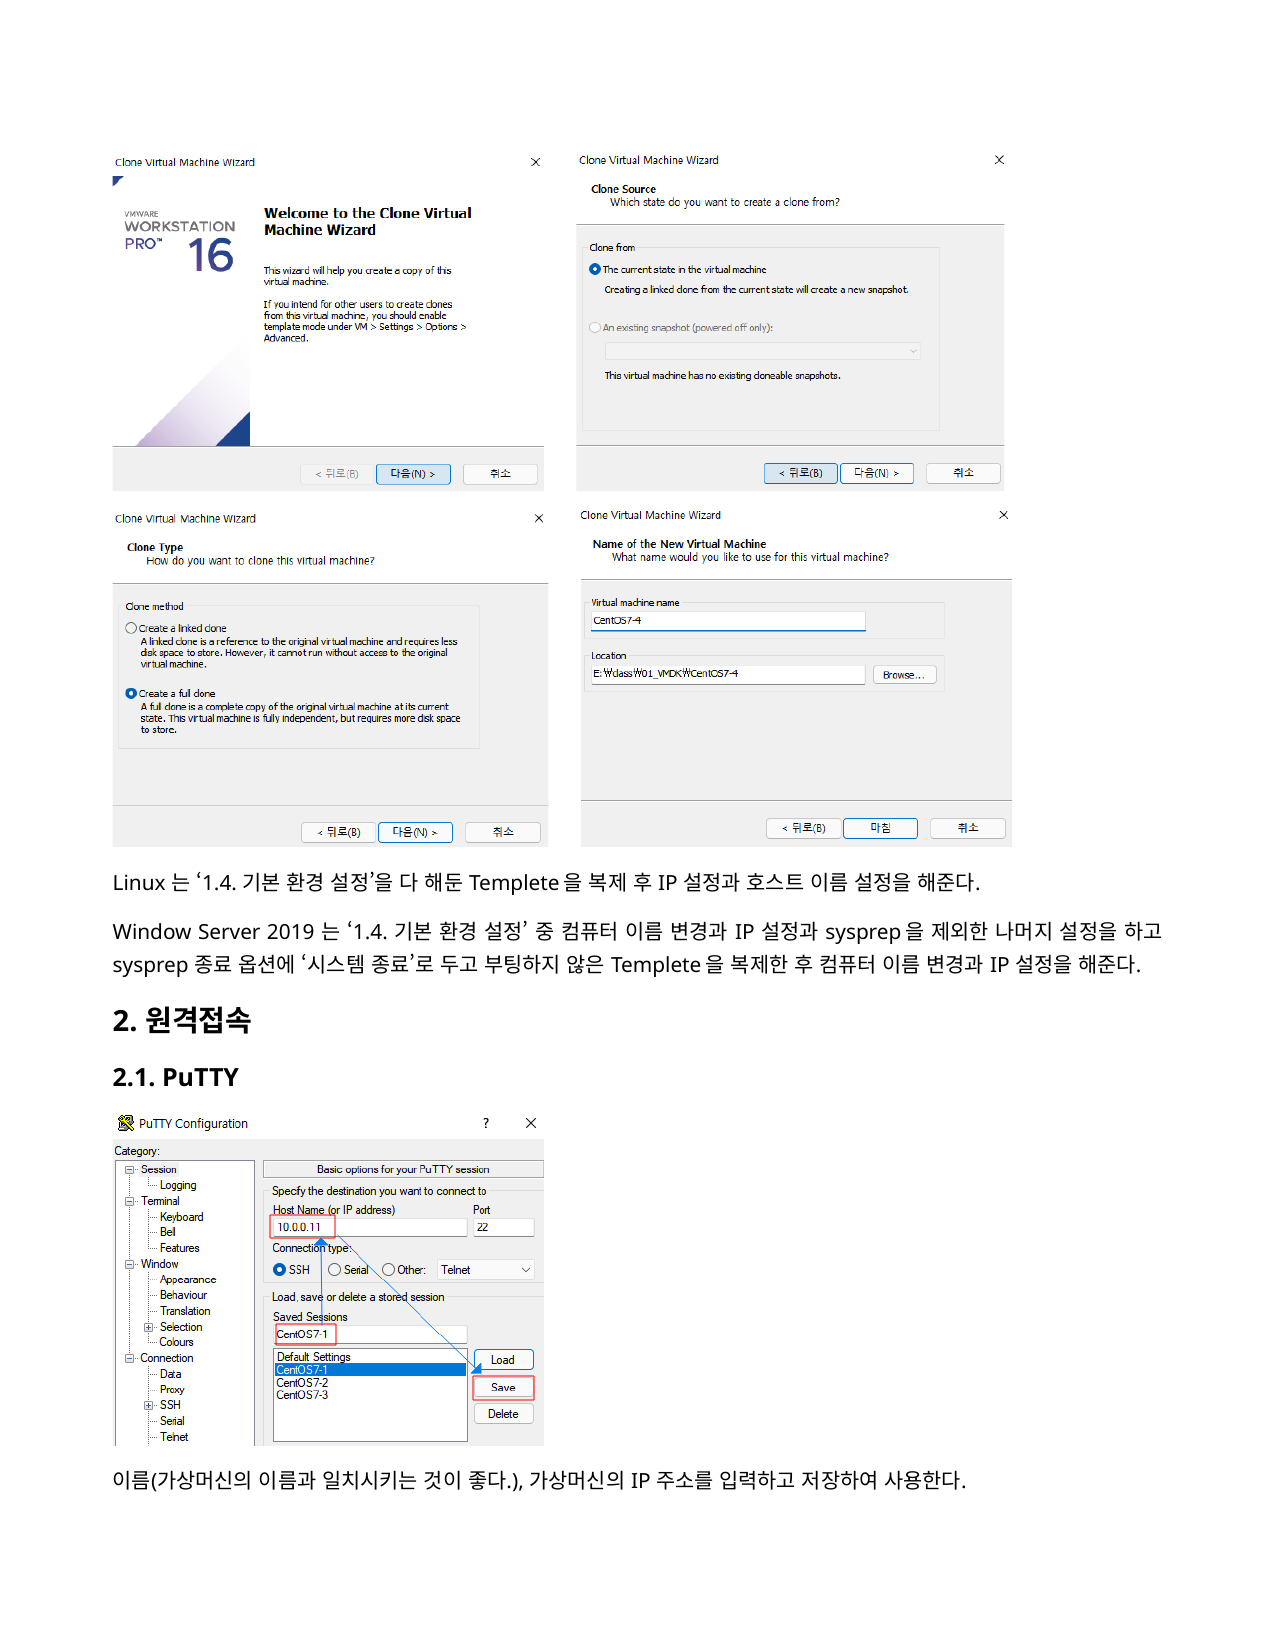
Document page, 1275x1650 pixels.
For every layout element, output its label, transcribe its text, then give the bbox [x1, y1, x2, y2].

picture [112, 509, 549, 847]
subtitle 2.1. PuTTY [112, 1060, 1162, 1094]
picture [112, 153, 544, 491]
text 이름(가상머신의 이름과 일치시키는 것이 좋다.), 가상머신의 IP 주소를 입력하고 저장하여 사용한다. [112, 1465, 1162, 1495]
text Window Server 2019 는 ‘1.4. 기본 환경 설정’ 중 컴퓨터 이름 변경과 IP 설정과 sysprep을 제외한 나머지 설정을 하고 sysprep 종료 옵션에 ‘시스템 종료’로 두고 부팅하지 않은 Templete을 복제한 후 컴퓨터 이름 변경과 IP 설정을 해준다. [112, 915, 1162, 978]
picture [112, 1113, 544, 1446]
picture [581, 511, 1013, 847]
picture [576, 150, 1005, 491]
subtitle 2. 원격접속 [112, 997, 1162, 1040]
text Linux 는 ‘1.4. 기본 환경 설정’을 다 해둔 Templete을 복제 후 IP 설정과 호스트 이름 설정을 해준다. [112, 866, 1162, 896]
